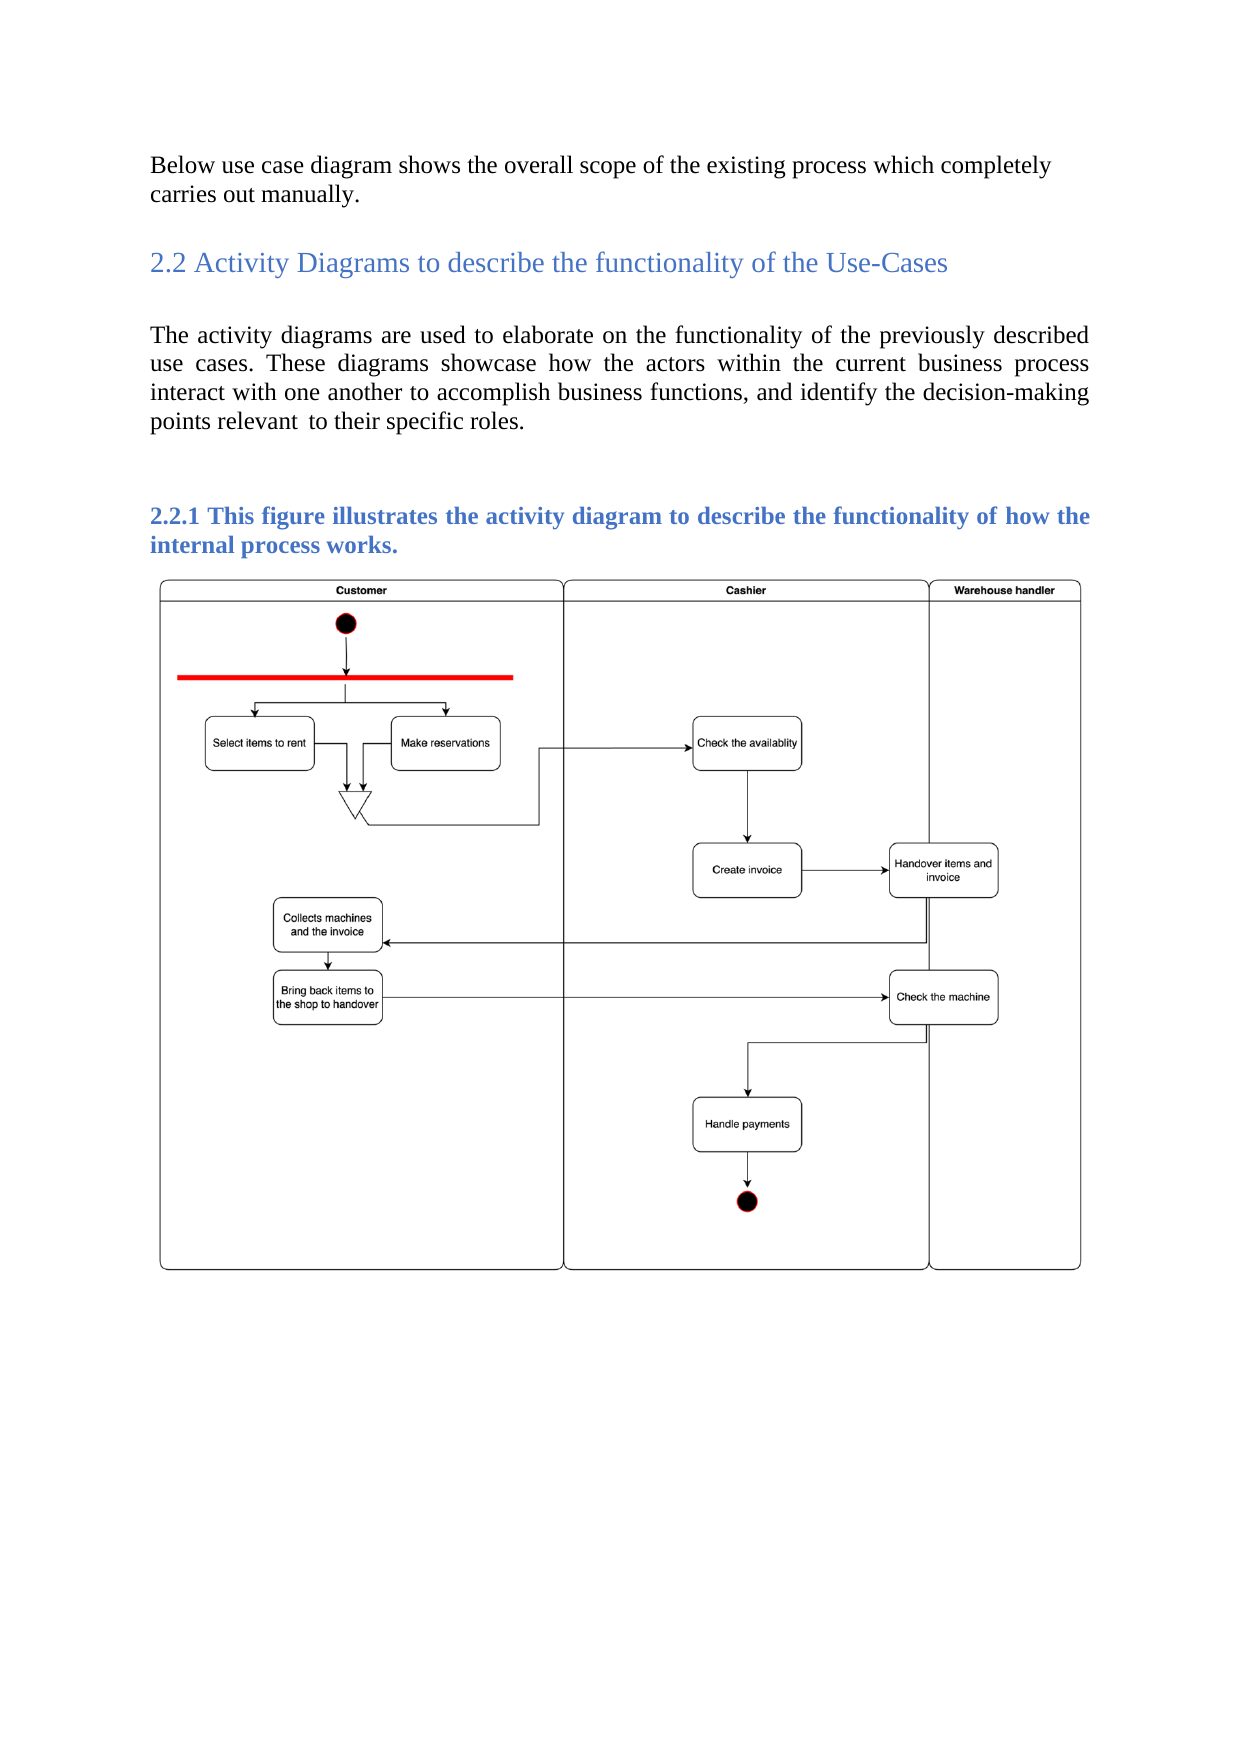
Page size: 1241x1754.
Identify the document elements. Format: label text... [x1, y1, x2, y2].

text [150, 150, 1090, 207]
picture [150, 571, 1091, 1279]
subtitle 2.2 Activity Diagrams to describe the functionality of the Use-Cases [150, 245, 1090, 278]
subtitle 2.2.1 This figure illustrates the activity diagram to describe the functionality of how the internal process works. [150, 501, 1090, 558]
text The activity diagrams are used to elaborate on the functionality of the previously described use cases. These diagrams showcase how the actors within the current business process interact with one another to accomplish business functions, and identify the decision-making points relevant to their specific roles. [150, 320, 1090, 435]
